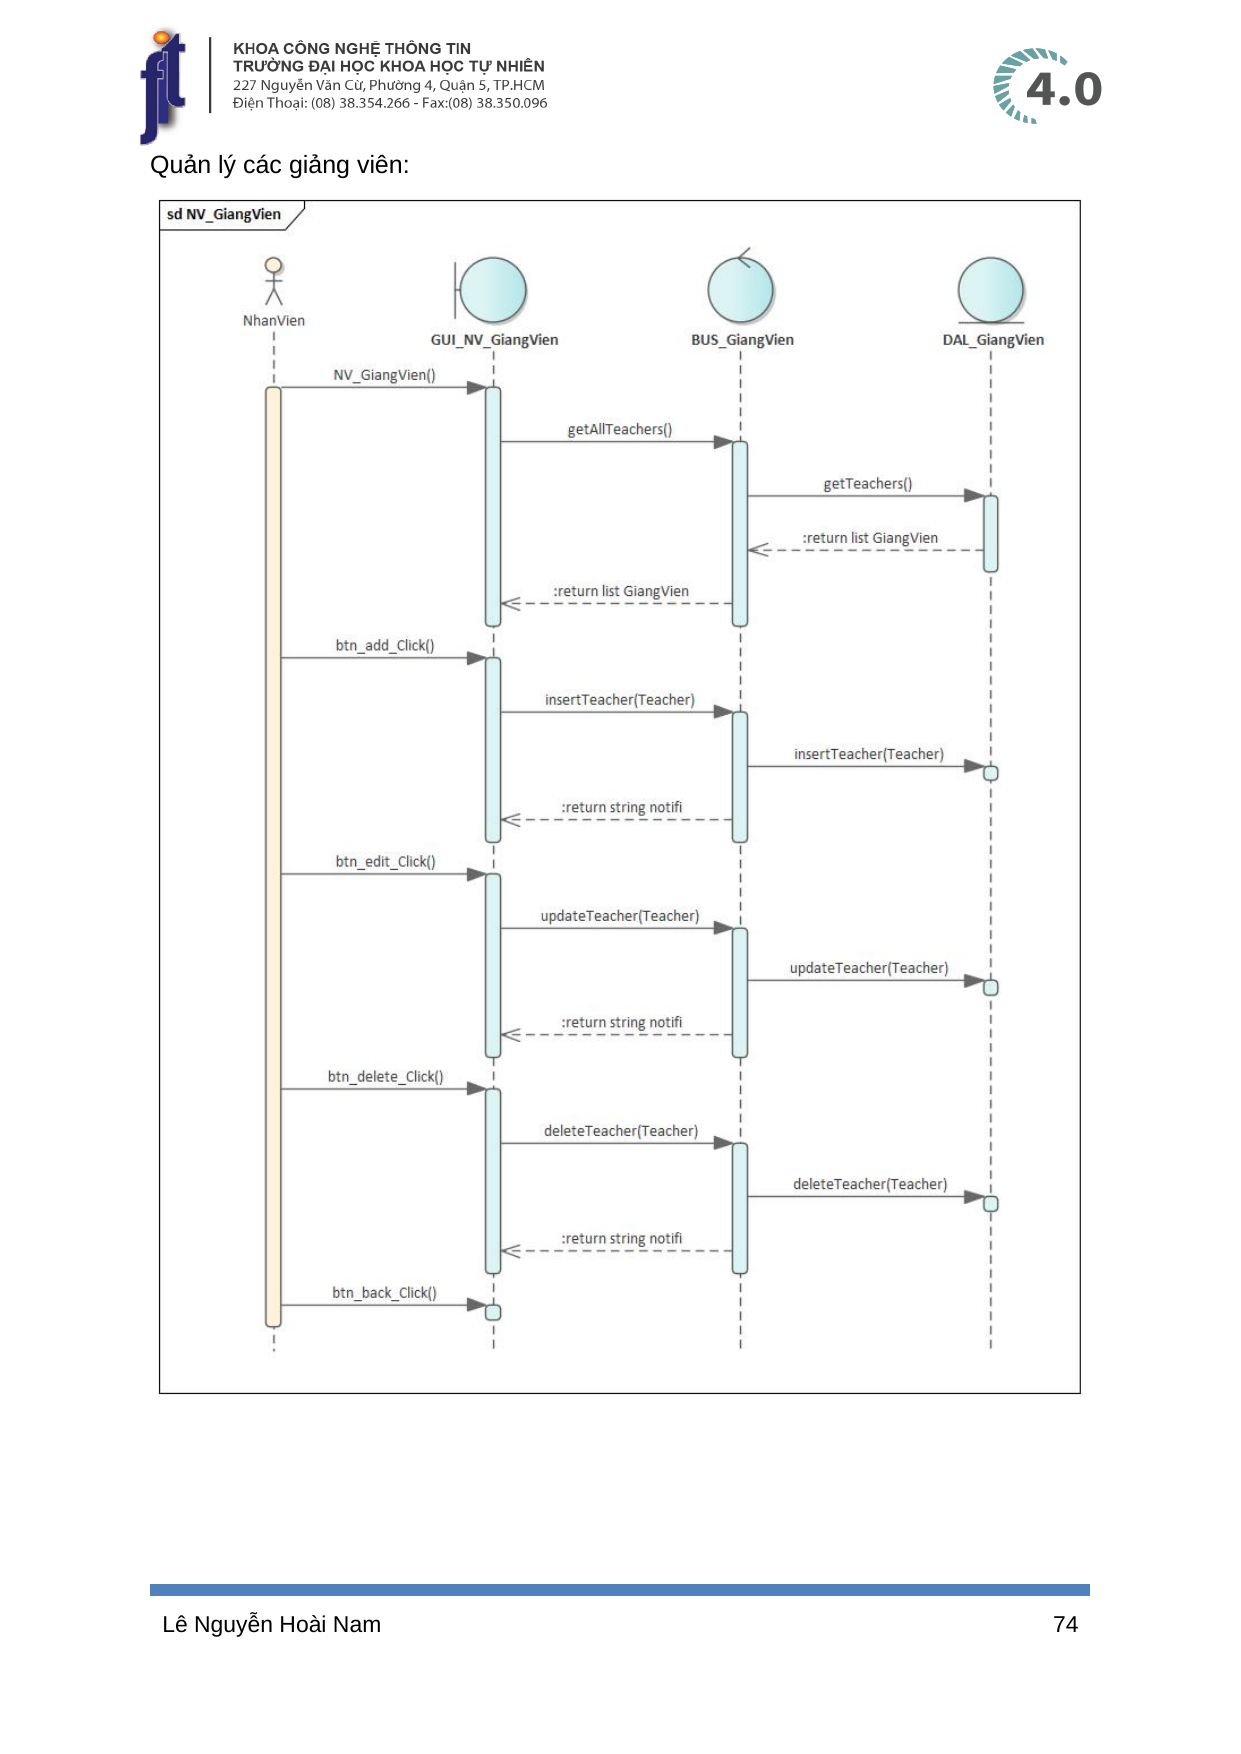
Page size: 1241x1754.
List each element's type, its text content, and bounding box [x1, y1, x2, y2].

picture [985, 41, 1108, 127]
picture [150, 191, 1089, 1402]
picture [117, 21, 580, 167]
